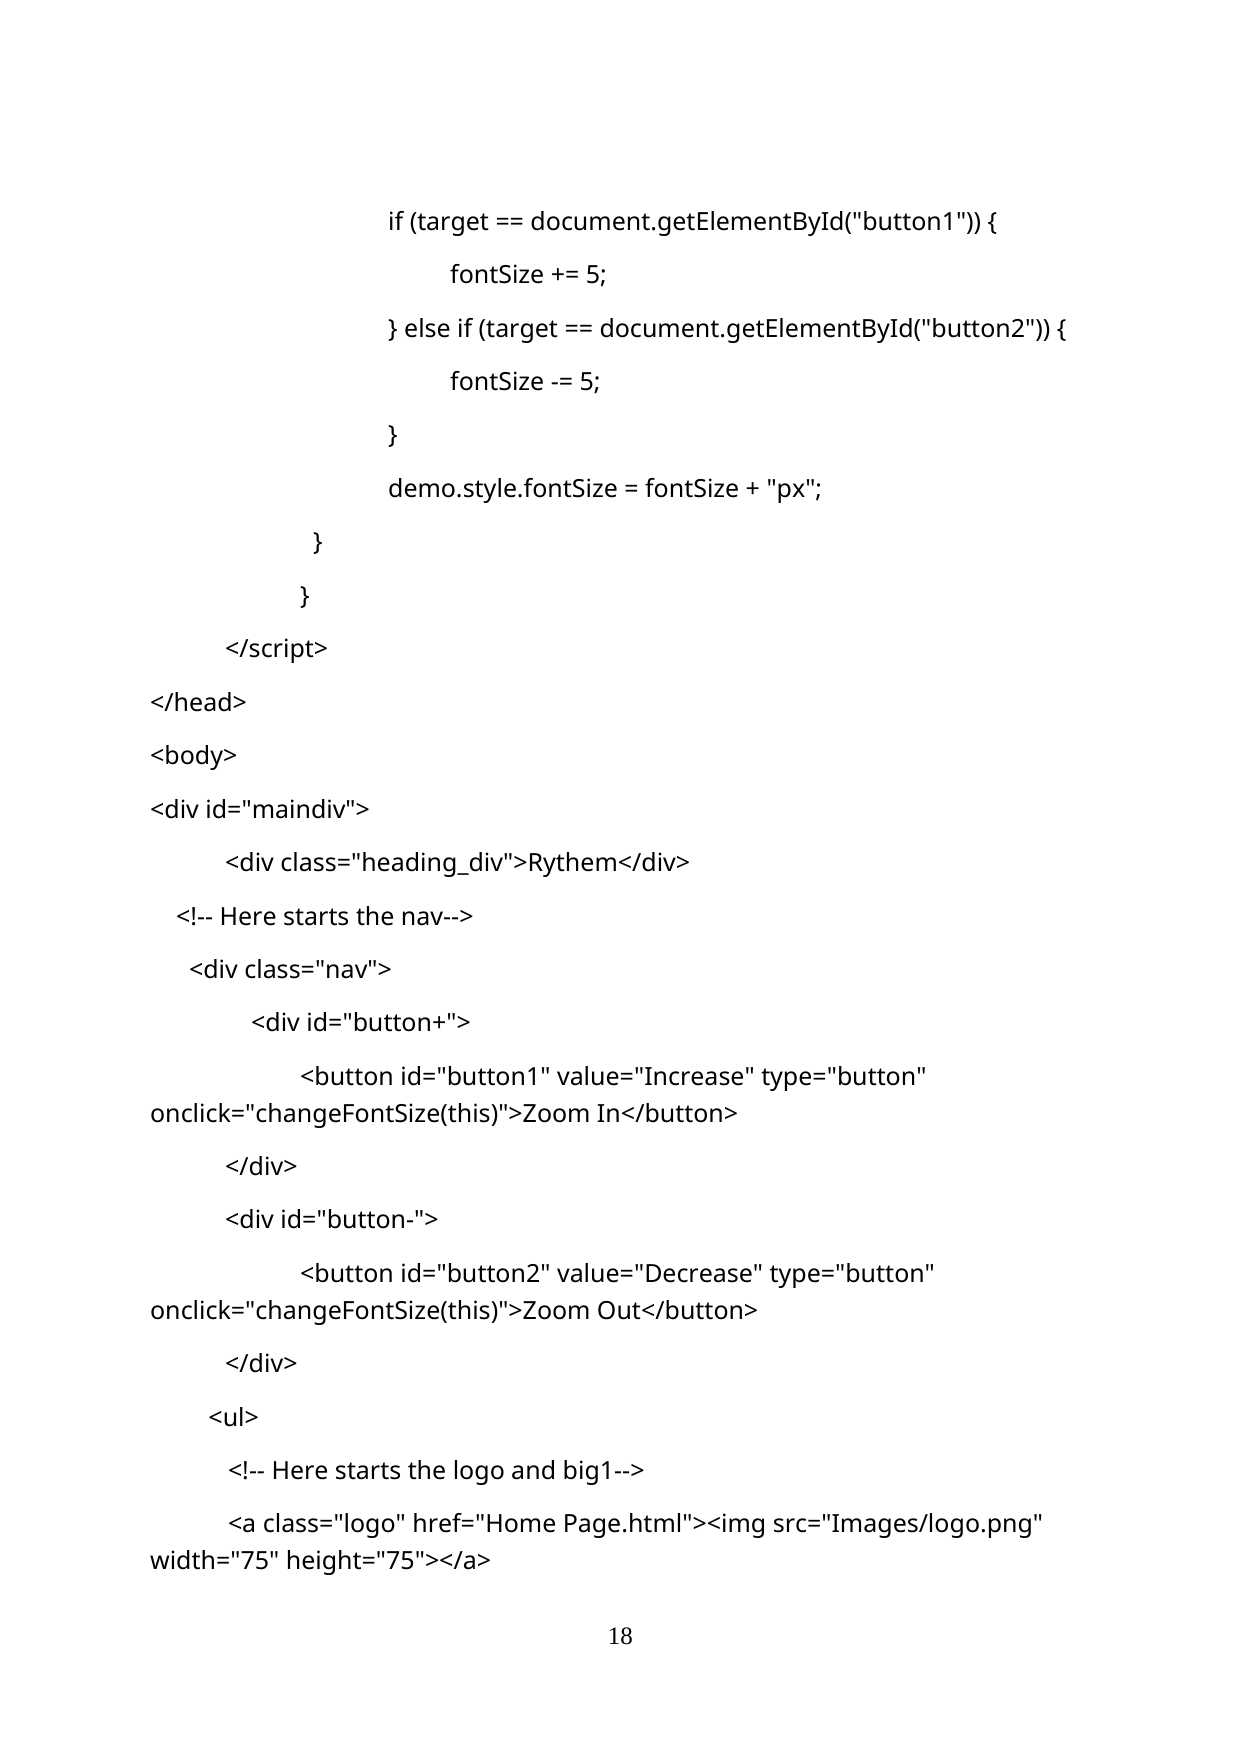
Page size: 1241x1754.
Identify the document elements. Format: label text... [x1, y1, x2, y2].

text </script> [150, 631, 1090, 665]
text <a class="logo" href="Home Page.html"><img src="Images/logo.png" width="75" height="75"></a> [150, 1506, 1090, 1577]
text } [150, 524, 1090, 558]
text } else if (target == document.getElementById("button2")) { [150, 310, 1090, 344]
text <div id="button-"> [150, 1202, 1090, 1236]
text } [150, 417, 1090, 451]
text fontSize -= 5; [150, 364, 1090, 398]
text </div> [150, 1149, 1090, 1183]
text </head> [150, 684, 1090, 718]
text <ul> [150, 1399, 1090, 1433]
text <!-- Here starts the logo and big1--> [150, 1453, 1090, 1487]
text <div id="button+"> [150, 1005, 1090, 1039]
text <div id="maindiv"> [150, 791, 1090, 825]
text <button id="button1" value="Increase" type="button" onclick="changeFontSize(this)">Zoom In</button> [150, 1058, 1090, 1129]
text <div class="nav"> [150, 952, 1090, 986]
text <body> [150, 738, 1090, 772]
text demo.style.fontSize = fontSize + "px"; [150, 471, 1090, 505]
text </div> [150, 1346, 1090, 1380]
text <!-- Here starts the nav--> [150, 898, 1090, 932]
text <div class="heading_div">Rythem</div> [150, 845, 1090, 879]
text } [150, 577, 1090, 612]
text <button id="button2" value="Decrease" type="button" onclick="changeFontSize(this)">Zoom Out</button> [150, 1256, 1090, 1326]
text if (target == document.getElementById("button1")) { [150, 203, 1090, 237]
text fontSize += 5; [150, 257, 1090, 291]
